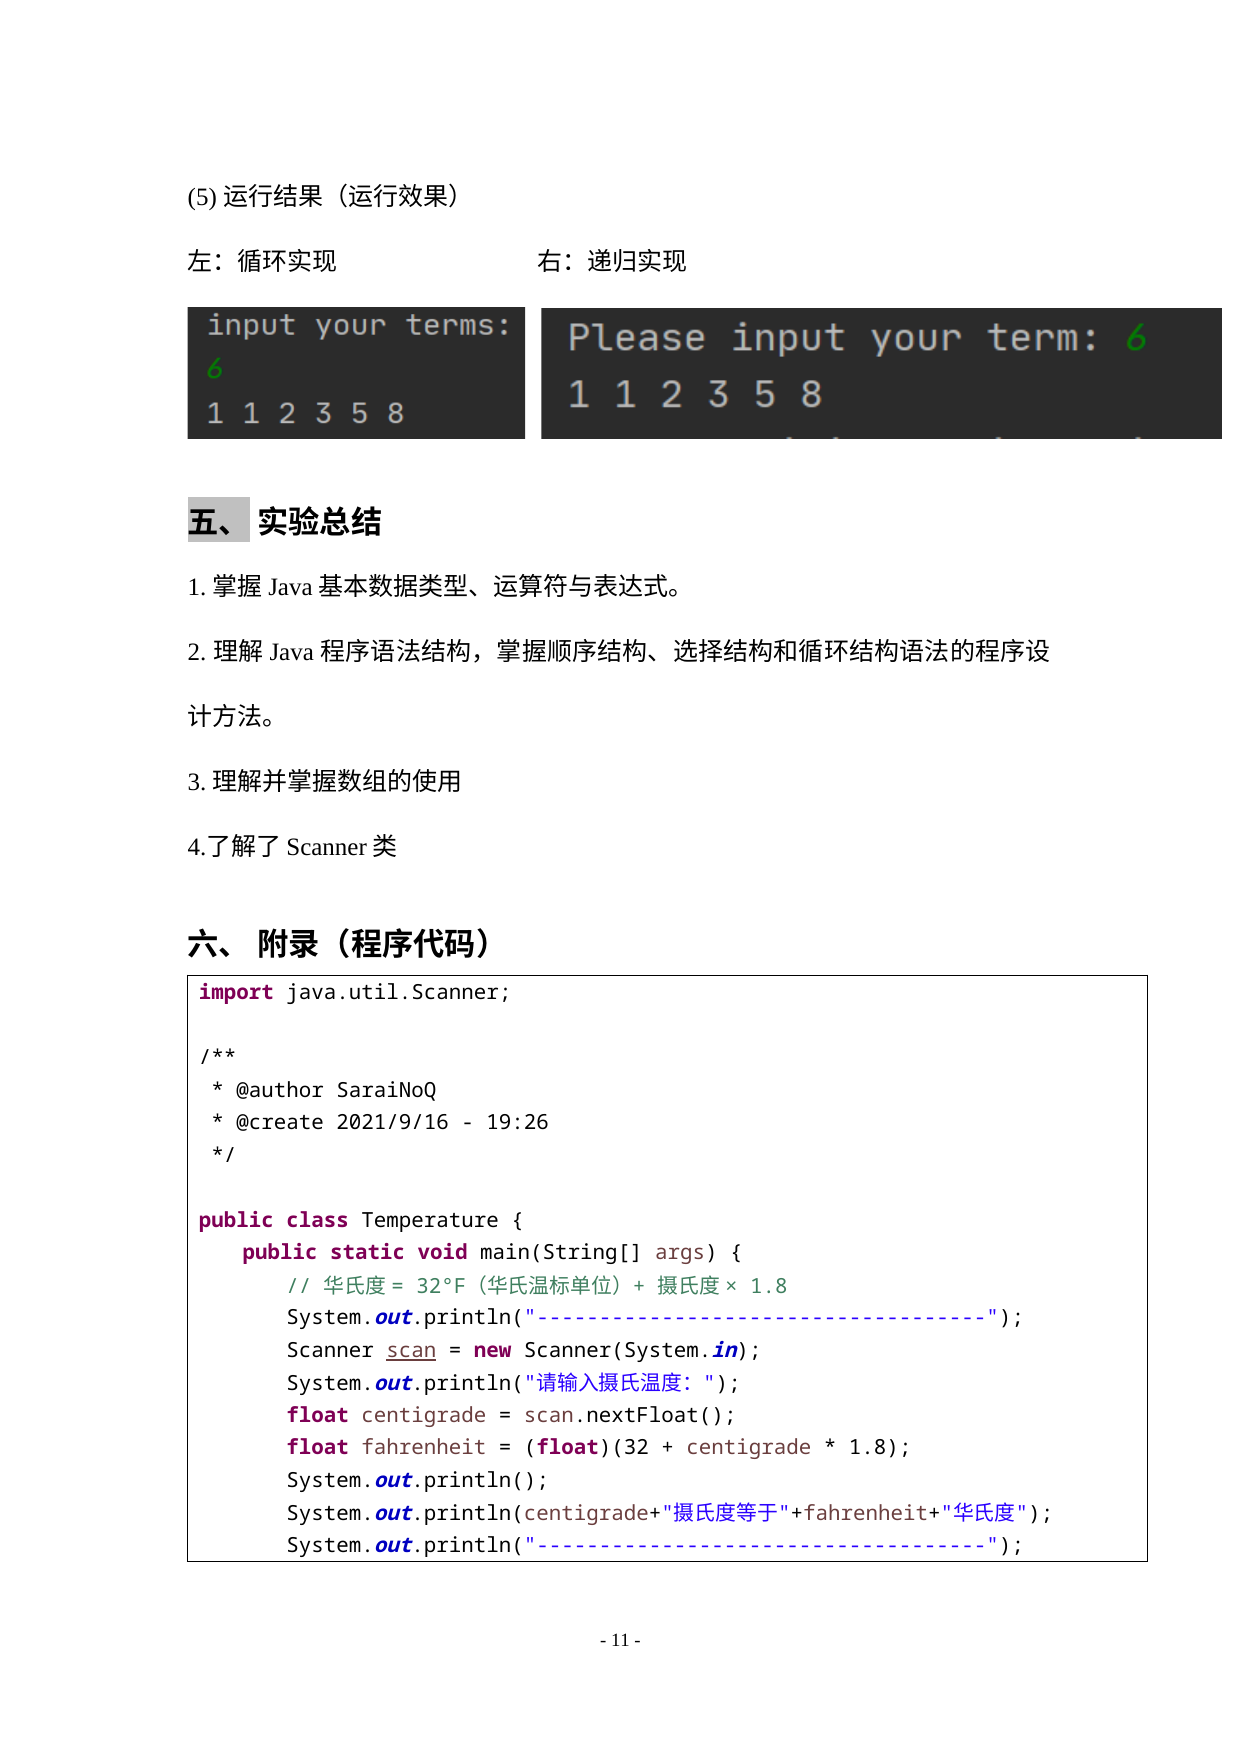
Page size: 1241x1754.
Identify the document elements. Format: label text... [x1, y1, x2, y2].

text 4.了解了Scanner类 [187, 812, 1053, 877]
text 2. 理解 Java 程序语法结构，掌握顺序结构、选择结构和循环结构语法的程序设计方法。 [187, 617, 1053, 747]
picture [187, 307, 525, 439]
text 六、 附录（程序代码） [187, 909, 1053, 974]
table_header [188, 976, 1147, 1561]
text 3. 理解并掌握数组的使用 [187, 747, 1053, 812]
text (5) 运行结果（运行效果） [187, 162, 1053, 227]
text 五、 实验总结 [187, 487, 1053, 552]
picture [541, 308, 1222, 439]
text 左：循环实现 右：递归实现 [187, 227, 1053, 292]
text 1. 掌握 Java 基本数据类型、运算符与表达式。 [187, 552, 1053, 617]
